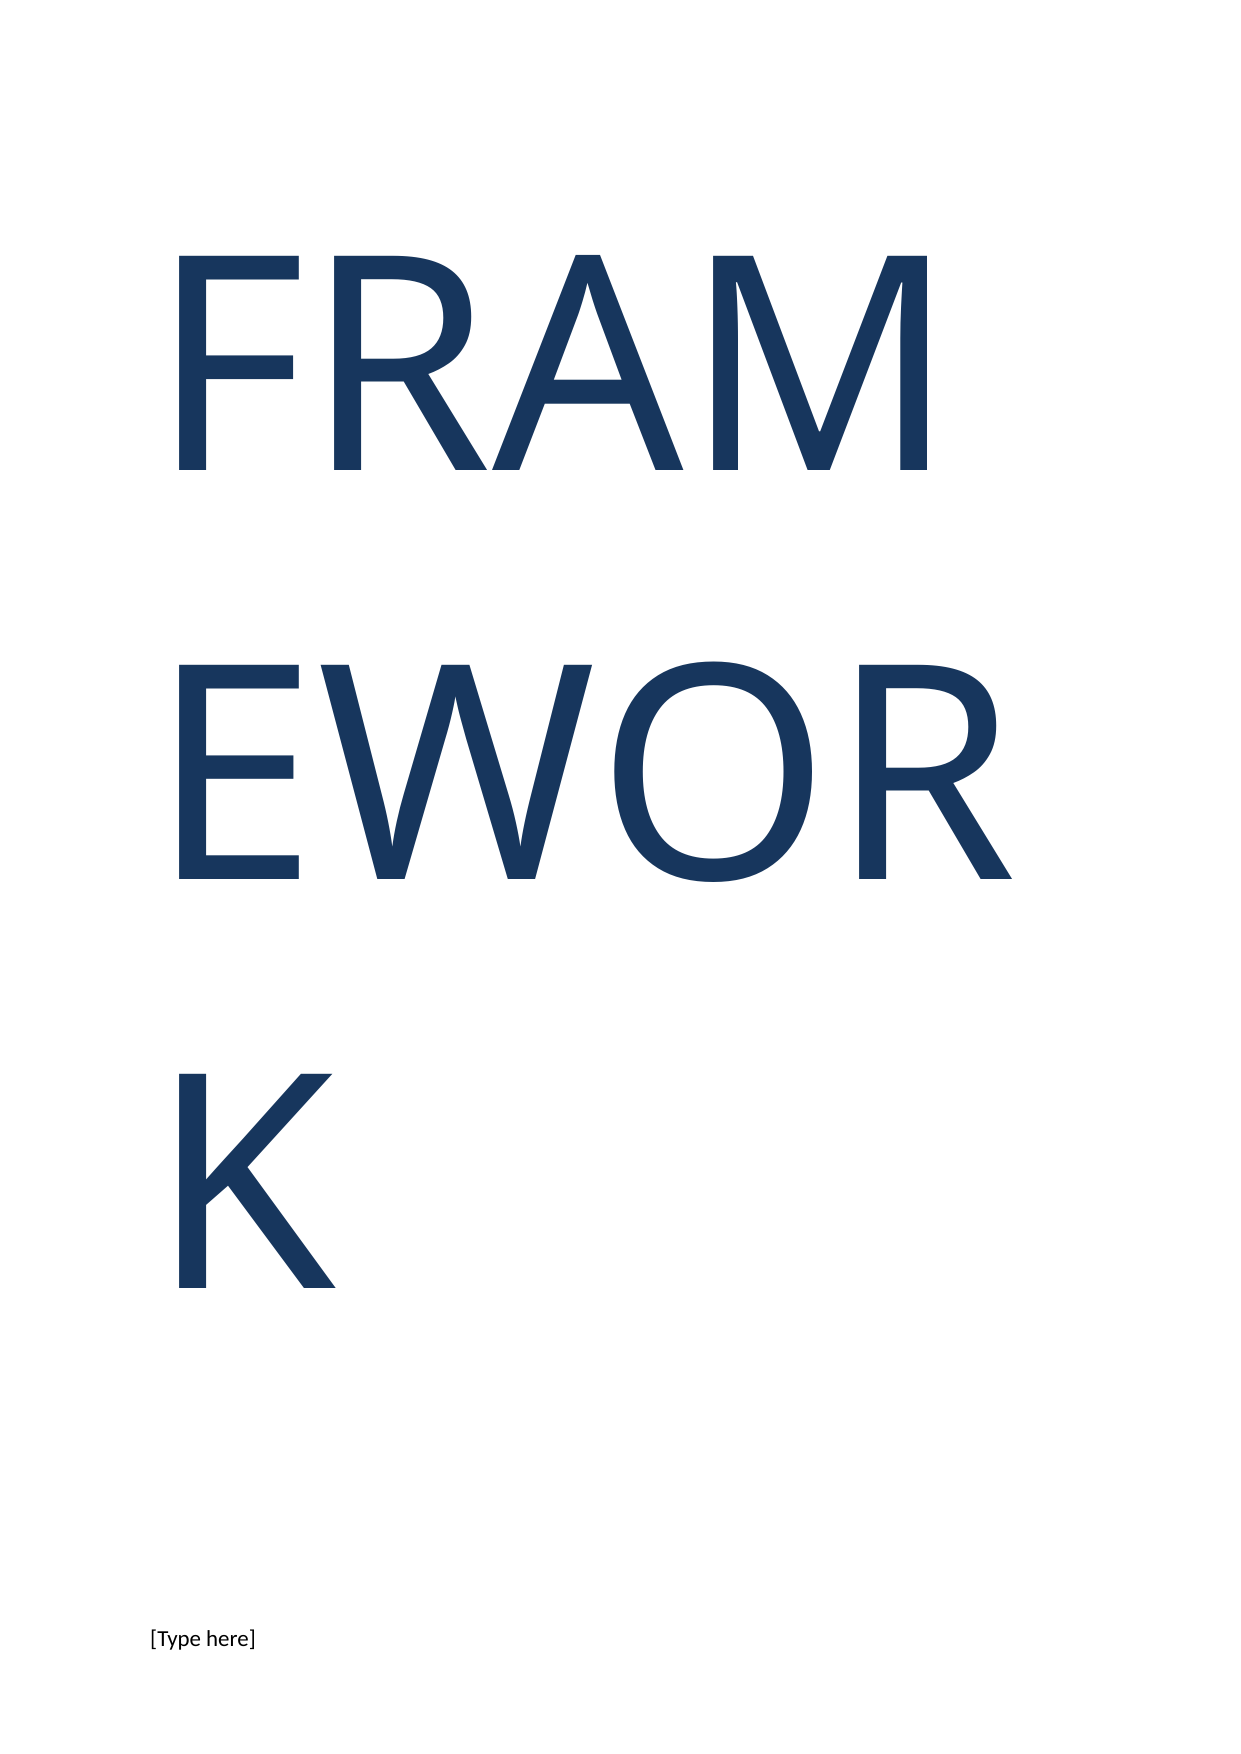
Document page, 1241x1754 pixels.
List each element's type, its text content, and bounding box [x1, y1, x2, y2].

text FRAMEWORK [150, 150, 1090, 1376]
